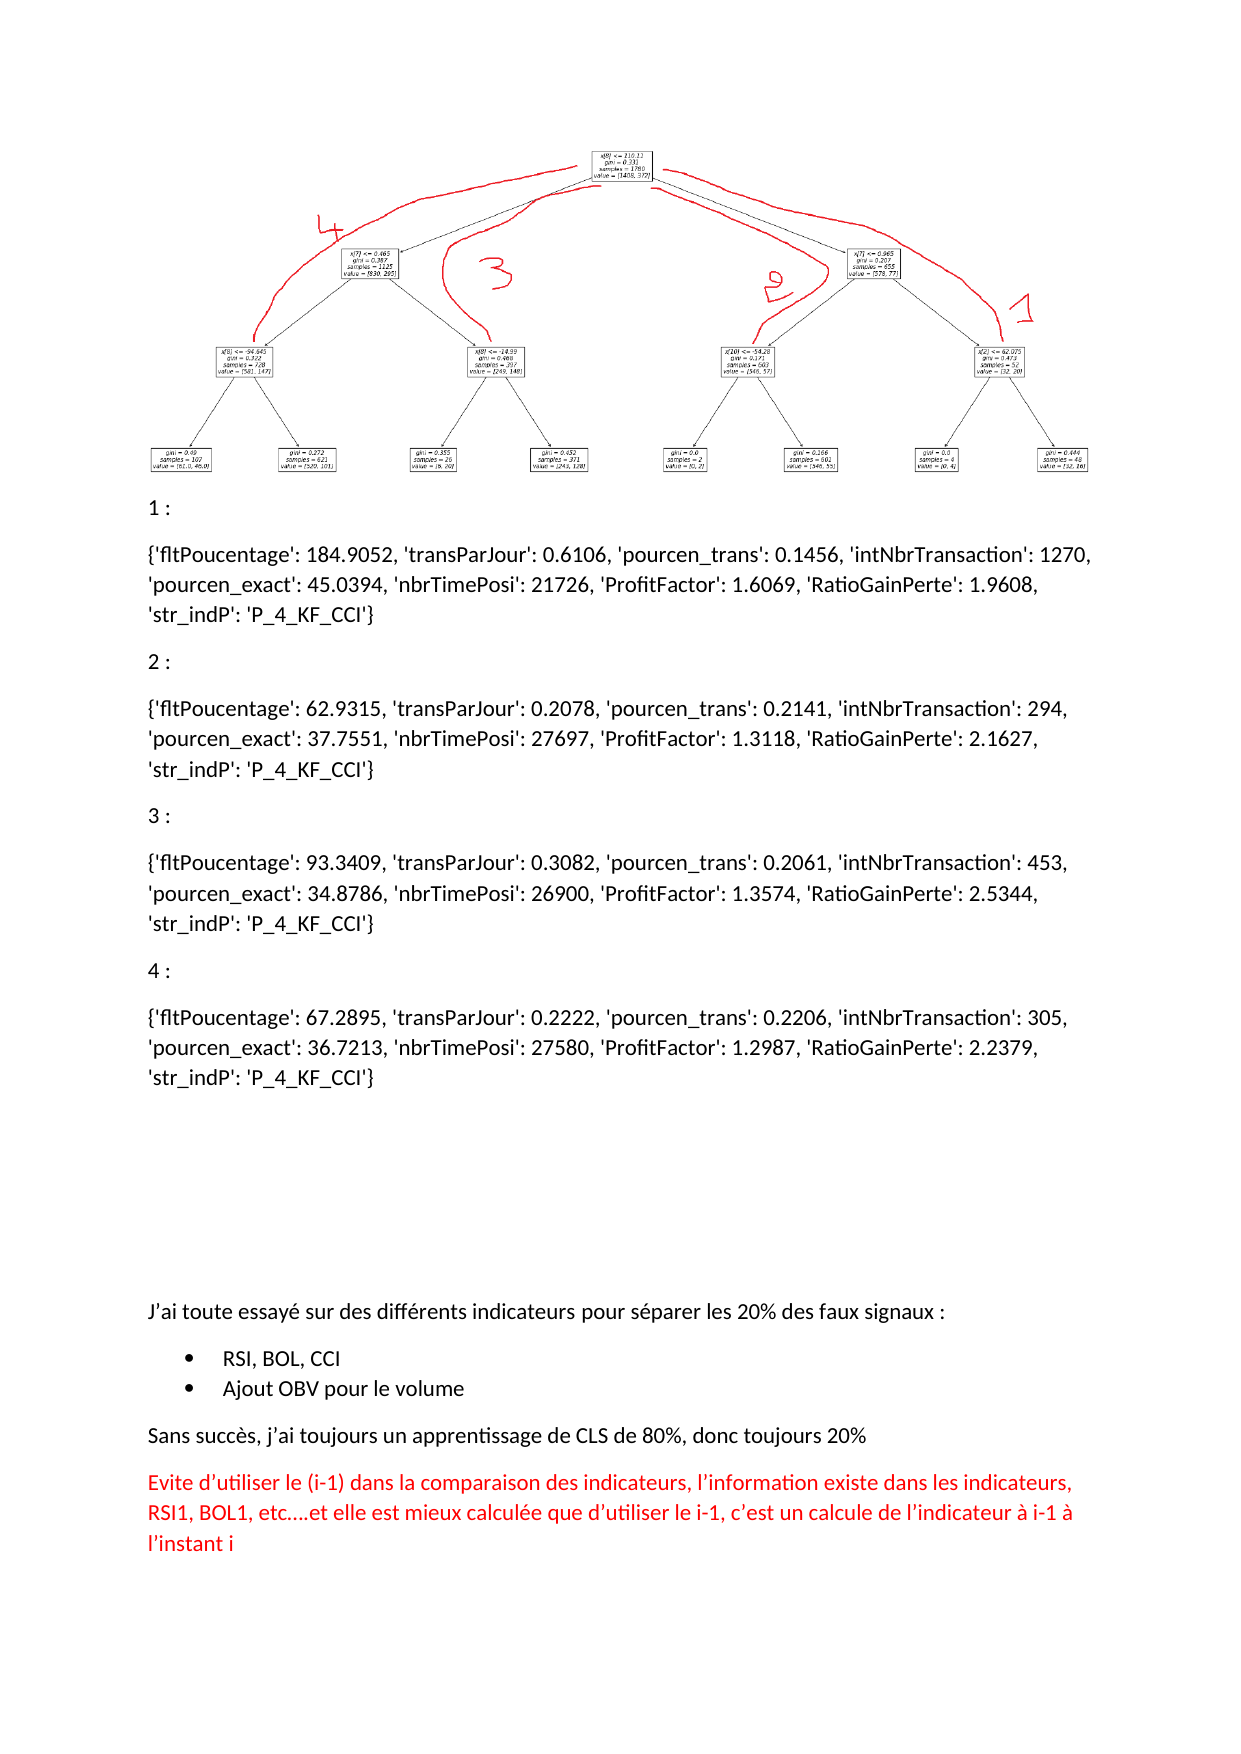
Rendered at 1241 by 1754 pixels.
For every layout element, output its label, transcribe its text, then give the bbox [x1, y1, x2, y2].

text {'fltPoucentage': 62.9315, 'transParJour': 0.2078, 'pourcen_trans': 0.2141, 'intNbrTransaction': 294, 'pourcen_exact': 37.7551, 'nbrTimePosi': 27697, 'ProfitFactor': 1.3118, 'RatioGainPerte': 2.1627, 'str_indP': 'P_4_KF_CCI'} [148, 694, 1093, 783]
list RSI, BOL, CCI [185, 1344, 1093, 1372]
text 1 : [148, 493, 1093, 521]
text {'fltPoucentage': 93.3409, 'transParJour': 0.3082, 'pourcen_trans': 0.2061, 'intNbrTransaction': 453, 'pourcen_exact': 34.8786, 'nbrTimePosi': 26900, 'ProfitFactor': 1.3574, 'RatioGainPerte': 2.5344, 'str_indP': 'P_4_KF_CCI'} [148, 848, 1093, 937]
text J’ai toute essayé sur des différents indicateurs pour séparer les 20% des faux signaux : [148, 1297, 1093, 1326]
text 2 : [148, 647, 1093, 676]
text 4 : [148, 956, 1093, 984]
text {'fltPoucentage': 67.2895, 'transParJour': 0.2222, 'pourcen_trans': 0.2206, 'intNbrTransaction': 305, 'pourcen_exact': 36.7213, 'nbrTimePosi': 27580, 'ProfitFactor': 1.2987, 'RatioGainPerte': 2.2379, 'str_indP': 'P_4_KF_CCI'} [148, 1003, 1093, 1091]
text 3 : [148, 802, 1093, 830]
text Evite d’utiliser le (i-1) dans la comparaison des indicateurs, l’information existe dans les indicateurs, RSI1, BOL1, etc….et elle est mieux calculée que d’utiliser le i-1, c’est un calcule de l’indicateur à i-1 à l’instant i [148, 1468, 1093, 1557]
list Ajout OBV pour le volume [185, 1374, 1093, 1403]
text Sans succès, j’ai toujours un apprentissage de CLS de 80%, donc toujours 20% [148, 1421, 1093, 1449]
picture [147, 147, 1092, 475]
text {'fltPoucentage': 184.9052, 'transParJour': 0.6106, 'pourcen_trans': 0.1456, 'intNbrTransaction': 1270, 'pourcen_exact': 45.0394, 'nbrTimePosi': 21726, 'ProfitFactor': 1.6069, 'RatioGainPerte': 1.9608, 'str_indP': 'P_4_KF_CCI'} [148, 540, 1093, 629]
